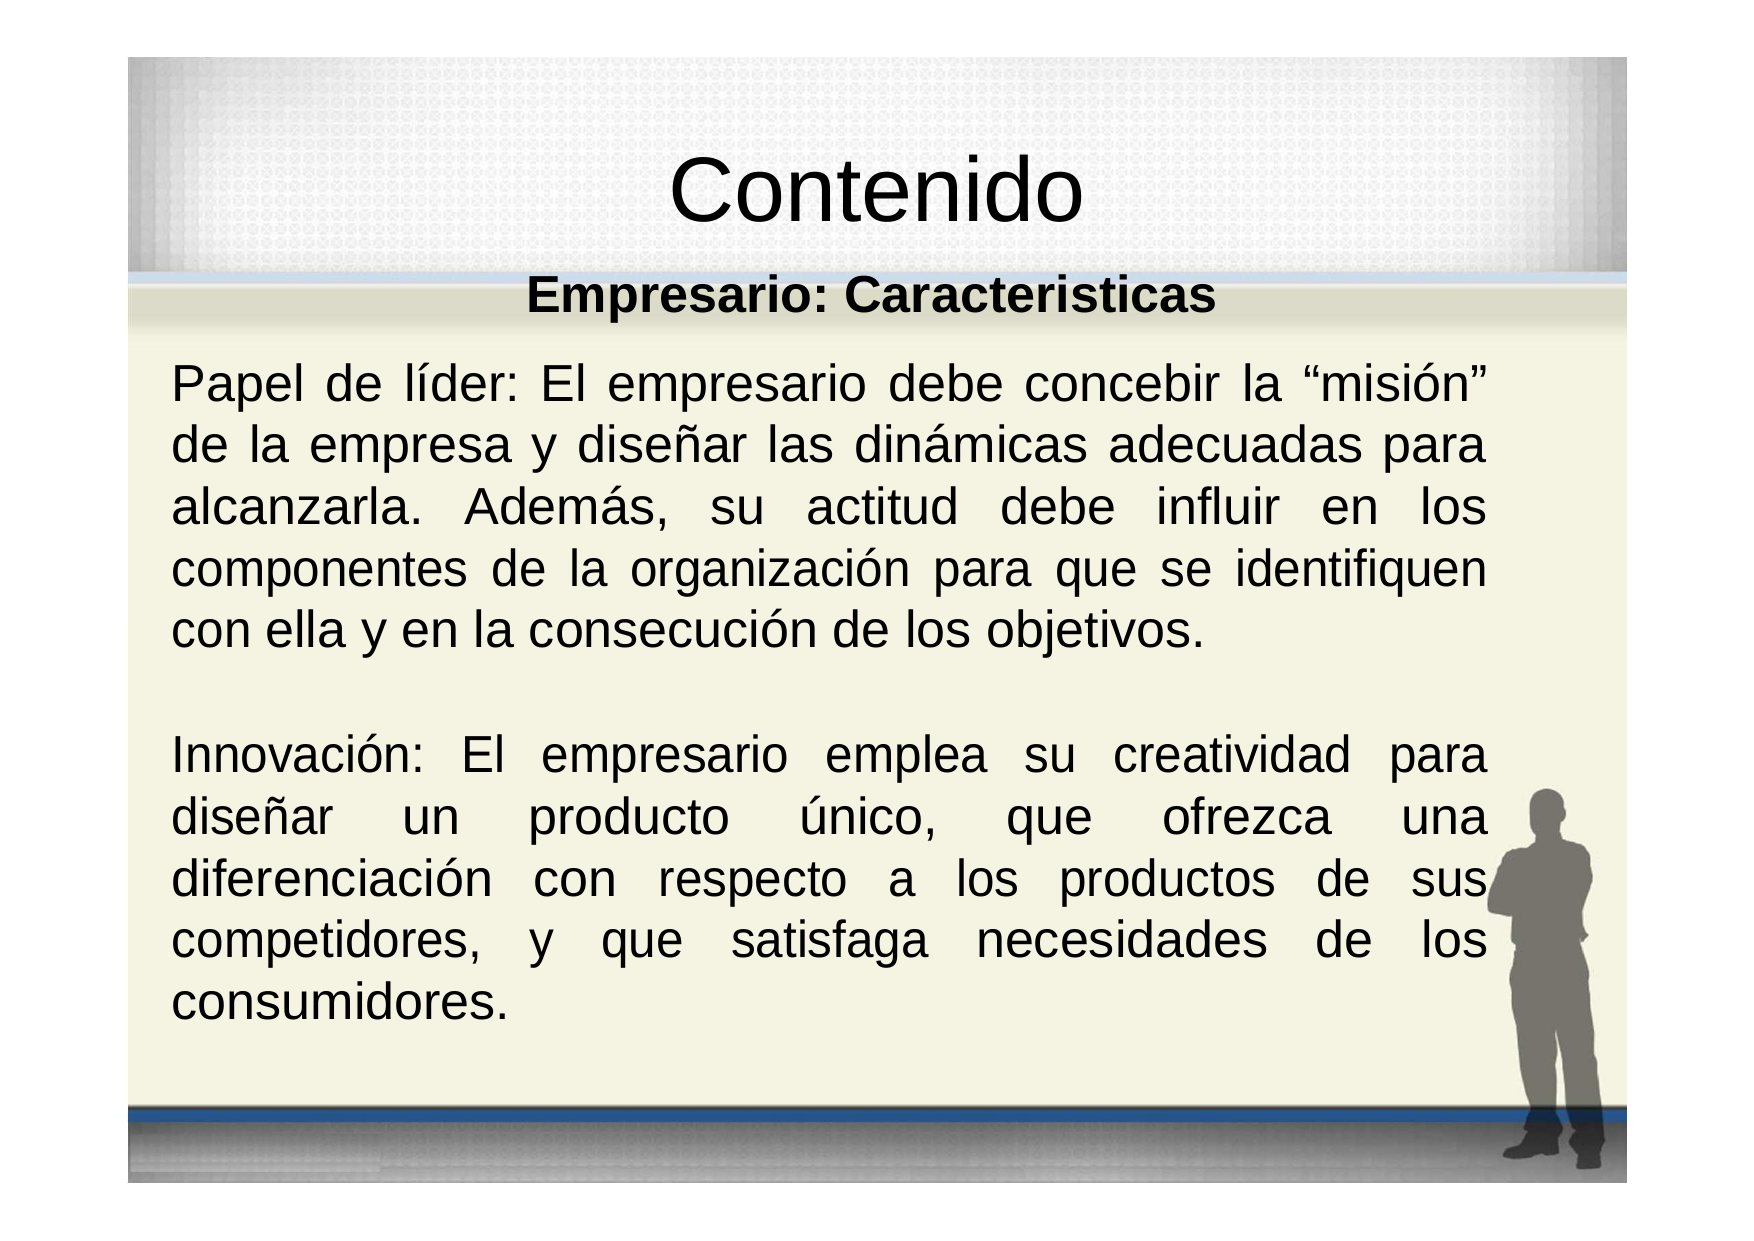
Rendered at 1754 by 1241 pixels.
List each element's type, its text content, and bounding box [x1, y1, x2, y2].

subtitle Empresario: Caracteristicas [286, 263, 1458, 323]
text Innovación: El empresario emplea su creatividad para diseñar un producto único, que ofrezca una diferenciación con respecto a los productos de sus competidores, y que satisfaga necesidades de los consumidores. [172, 724, 1488, 1031]
text Papel de líder: El empresario debe concebir la “misión” de la empresa y diseñar las dinámicas adecuadas para alcanzarla. Además, su actitud debe influir en los componentes de la organización para que se identifiquen con ella y en la consecución de los objetivos. [172, 352, 1488, 659]
picture [127, 57, 1627, 1183]
subtitle Contenido [286, 135, 1468, 240]
